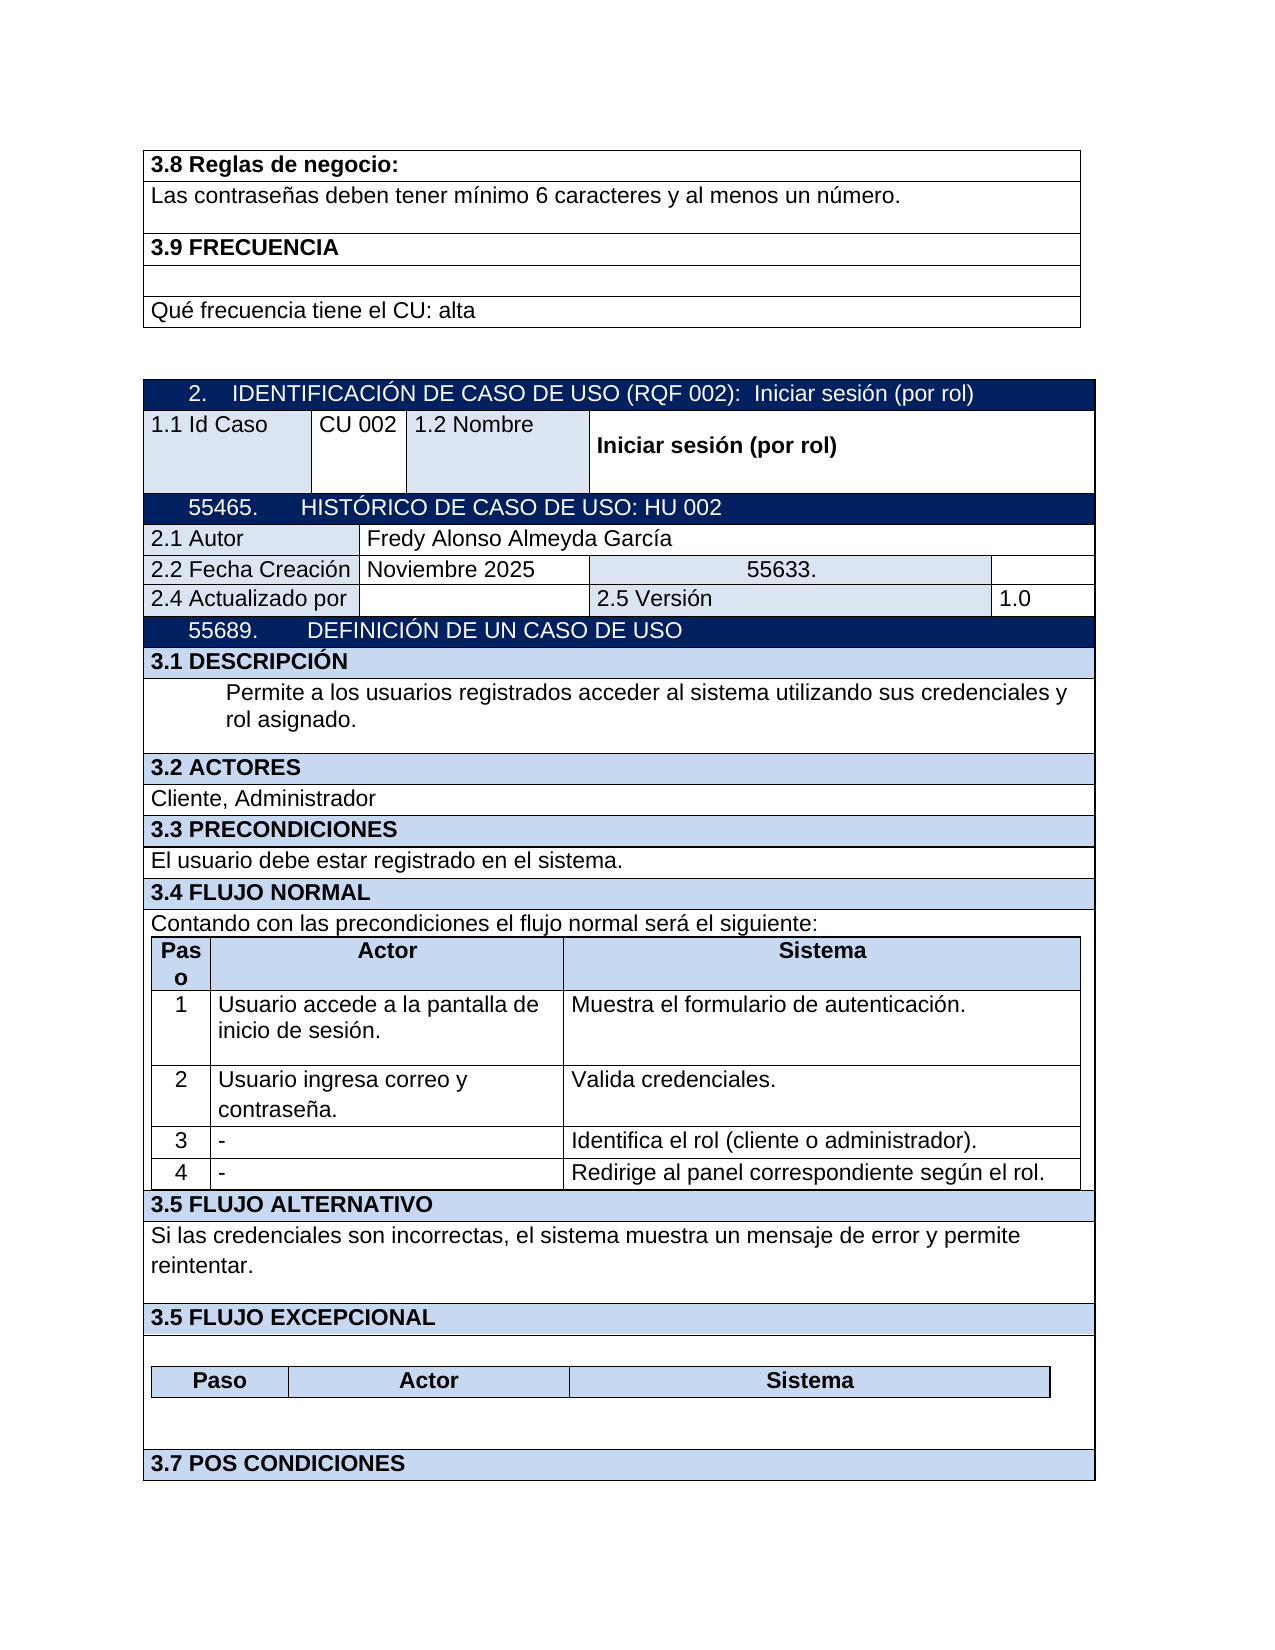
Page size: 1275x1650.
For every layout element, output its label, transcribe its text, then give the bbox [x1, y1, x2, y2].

table_cell 3.5 FLUJO EXCEPCIONAL [144, 1304, 1094, 1334]
table_cell DEFINICIÓN DE UN CASO DE USO [144, 617, 1094, 647]
table_cell Noviembre 2025 [360, 556, 589, 584]
table_cell 2.2 Fecha Creación [144, 556, 359, 584]
table_header IDENTIFICACIÓN DE CASO DE USO (RQF 002): Iniciar sesión (por rol) [144, 380, 1094, 410]
table_cell [360, 585, 589, 616]
table_cell 3.1 DESCRIPCIÓN [144, 648, 1094, 678]
table_cell 1.0 [992, 585, 1094, 616]
table_cell Cliente, Administrador [144, 785, 1094, 815]
table_cell [992, 556, 1094, 584]
table_cell 3.5 FLUJO ALTERNATIVO [144, 1191, 1094, 1221]
table_cell Si las credenciales son incorrectas, el sistema muestra un mensaje de error y permite reintentar. [144, 1222, 1094, 1303]
table_cell HISTÓRICO DE CASO DE USO: HU 002 [144, 494, 1094, 524]
table_cell Permite a los usuarios registrados acceder al sistema utilizando sus credenciales y rol asignado. [144, 679, 1094, 753]
table_cell 3.4 FLUJO NORMAL [144, 879, 1094, 909]
table_cell 2.5 Versión [590, 585, 991, 616]
table_cell 3.3 PRECONDICIONES [144, 816, 1094, 846]
table_cell CU 002 [312, 411, 406, 493]
table_cell 3.9 FRECUENCIA [144, 234, 1080, 264]
table_cell Las contraseñas deben tener mínimo 6 caracteres y al menos un número. [144, 182, 1080, 233]
table_cell 2.4 Actualizado por [144, 585, 359, 616]
table_cell 3.7 POS CONDICIONES [144, 1450, 1094, 1480]
table_cell [144, 1336, 1094, 1449]
table_cell [144, 266, 1080, 296]
table_cell 2.1 Autor [144, 525, 359, 555]
table_cell 1.2 Nombre [407, 411, 589, 493]
table_cell Iniciar sesión (por rol) [590, 411, 1094, 493]
table_cell 3.8 Reglas de negocio: [144, 151, 1080, 181]
table_cell 1.1 Id Caso [144, 411, 311, 493]
table_cell Contando con las precondiciones el flujo normal será el siguiente: [144, 910, 1094, 1190]
table_cell 3.2 ACTORES [144, 754, 1094, 784]
table_cell [590, 556, 991, 584]
table_cell El usuario debe estar registrado en el sistema. [144, 848, 1094, 878]
table_cell Qué frecuencia tiene el CU: alta [144, 297, 1080, 327]
table_cell Fredy Alonso Almeyda García [360, 525, 1094, 555]
